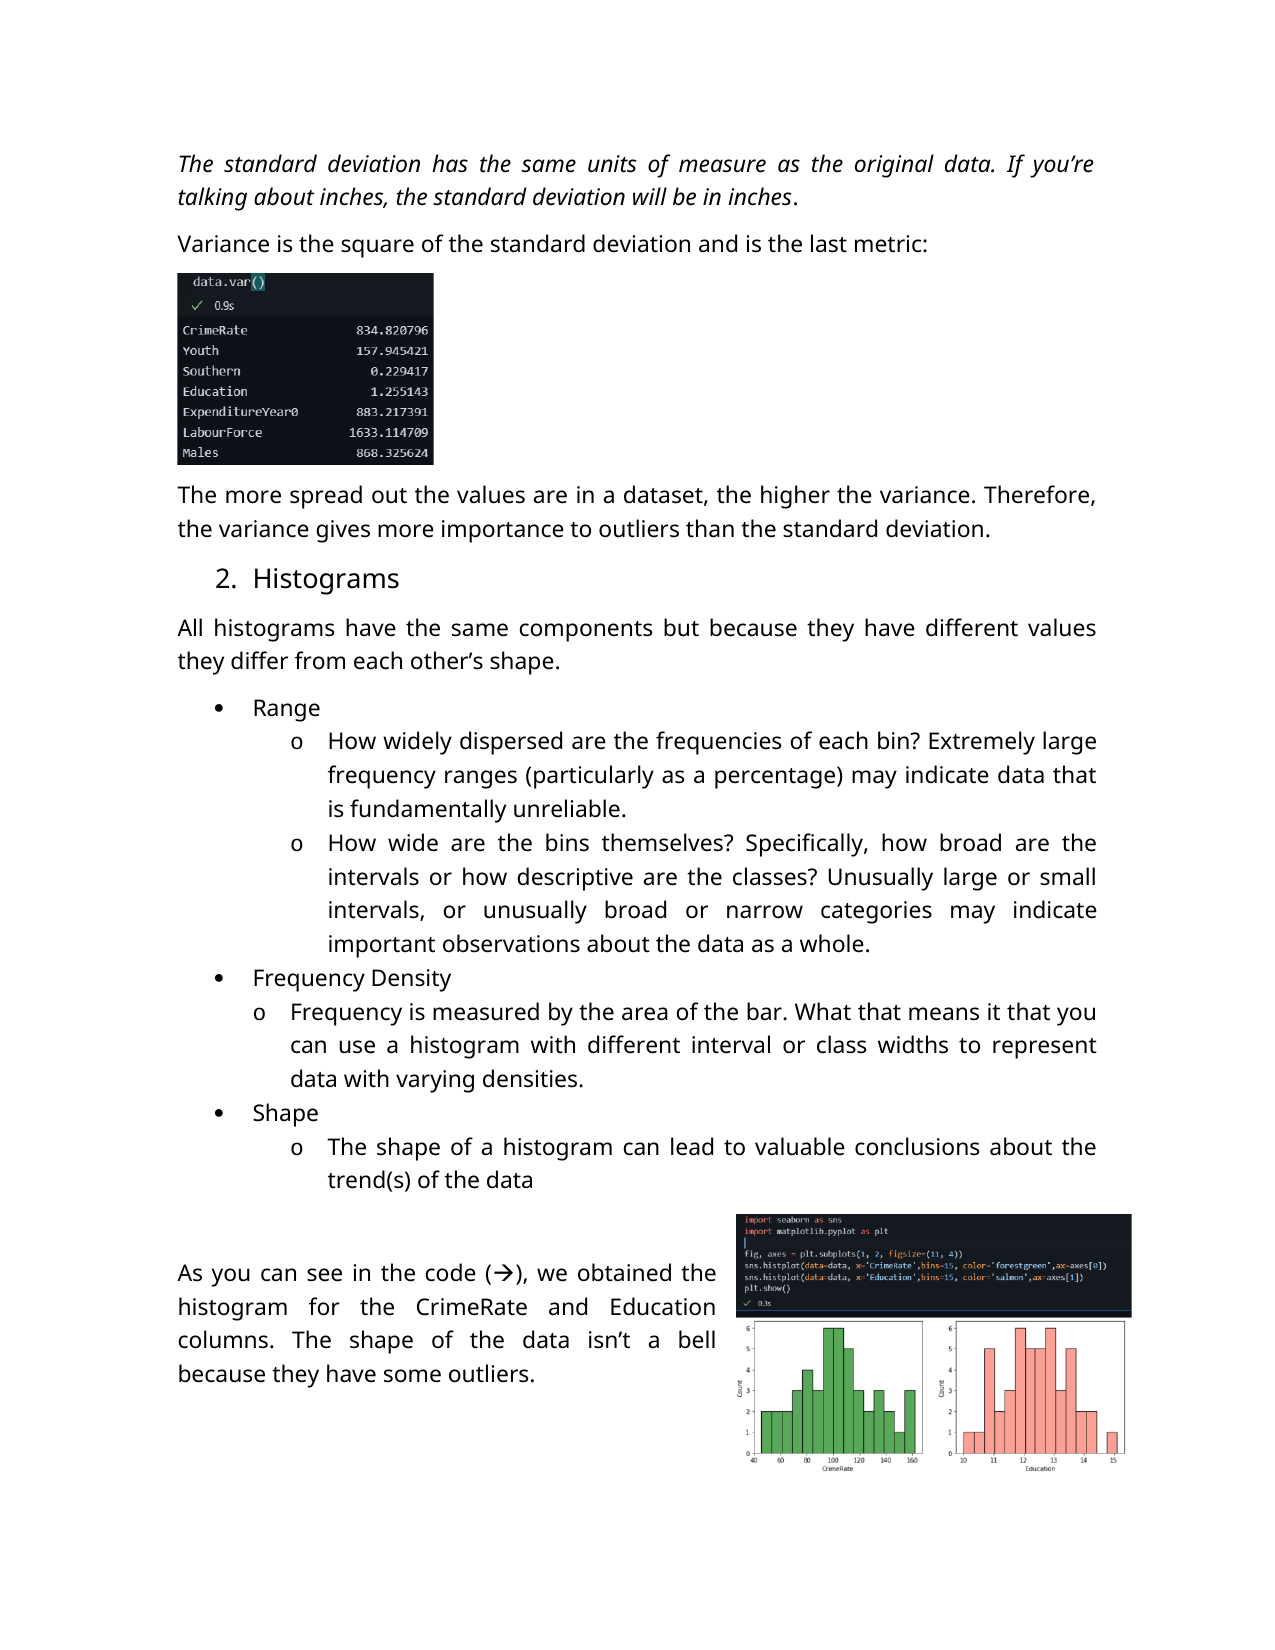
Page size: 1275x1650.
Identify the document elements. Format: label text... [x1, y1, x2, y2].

text All histograms have the same components but because they have different values they differ from each other’s shape. [177, 612, 1098, 677]
picture [177, 273, 434, 465]
list How widely dispersed are the frequencies of each bin? Extremely large frequency ranges (particularly as a percentage) may indicate data that is fundamentally unreliable. [290, 725, 1098, 824]
text Variance is the square of the standard deviation and is the last metric: [177, 228, 1098, 259]
list Range [215, 692, 1098, 723]
list Shape [215, 1097, 1098, 1128]
picture [736, 1214, 1132, 1477]
list Frequency is measured by the area of the bar. What that means it that you can use a histogram with different interval or class widths to represent data with varying densities. [252, 996, 1098, 1094]
list How wide are the bins themselves? Specifically, how broad are the intervals or how descriptive are the classes? Unusually large or small intervals, or unusually broad or narrow categories may indicate important observations about the data as a whole. [290, 827, 1098, 959]
list Frequency Density [215, 962, 1098, 993]
subtitle Histograms [215, 559, 1098, 596]
list The shape of a histogram can lead to valuable conclusions about the trend(s) of the data [290, 1131, 1098, 1196]
text The standard deviation has the same units of measure as the original data. If you’re talking about inches, the standard deviation will be in inches. [177, 148, 1098, 213]
text As you can see in the code (), we obtained the histogram for the CrimeRate and Education columns. The shape of the data isn’t a bell because they have some outliers. [177, 1257, 736, 1389]
text The more spread out the values are in a dataset, the higher the variance. Therefore, the variance gives more importance to outliers than the standard deviation. [177, 479, 1098, 544]
